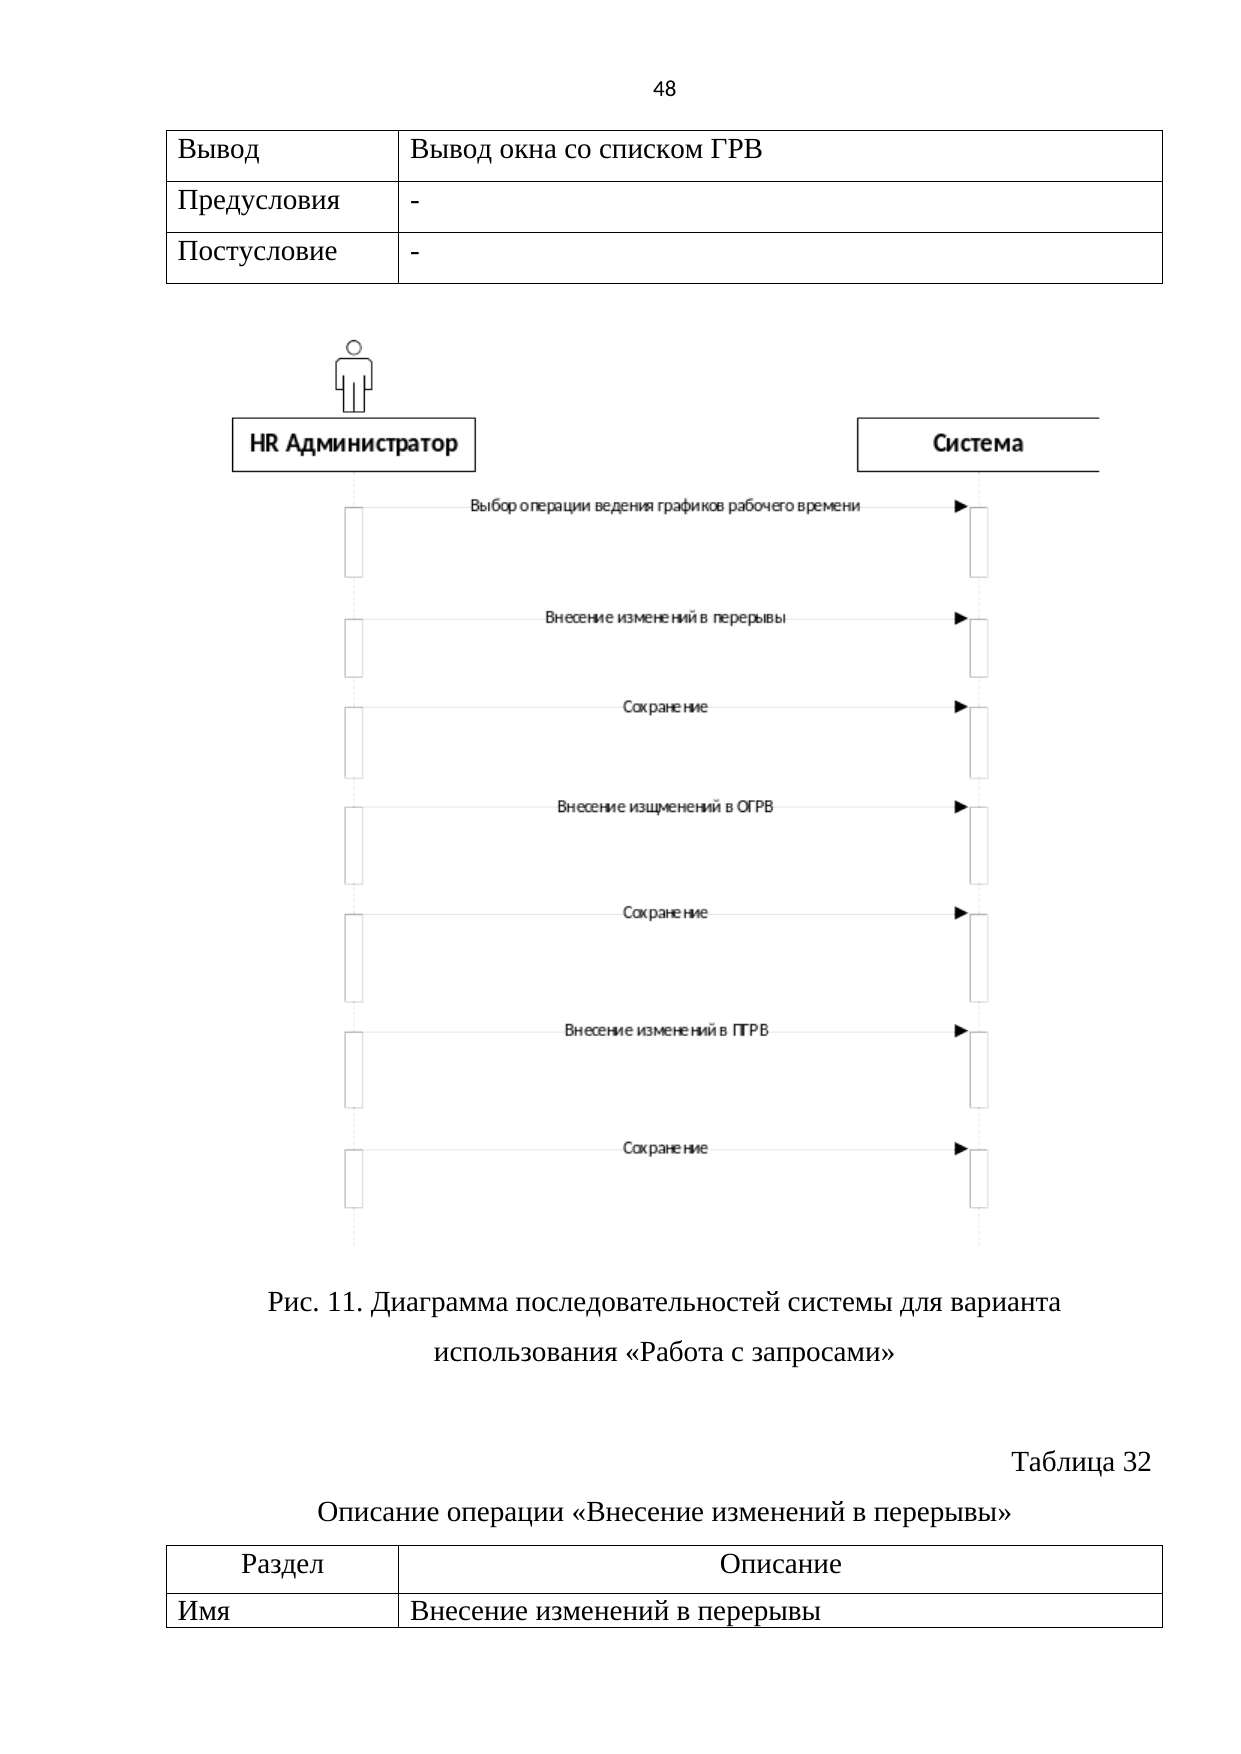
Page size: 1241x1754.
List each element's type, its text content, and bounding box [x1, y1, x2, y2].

table_header Раздел [167, 1546, 398, 1592]
table_cell Имя [167, 1594, 398, 1627]
table_cell - [399, 182, 1162, 232]
table_cell Постусловие [167, 233, 398, 283]
text Описание операции «Внесение изменений в перерывы» [177, 1494, 1152, 1528]
table_header Описание [399, 1546, 1162, 1592]
table_cell - [399, 233, 1162, 283]
table_cell Вывод [167, 131, 398, 181]
text Рис. 11. Диаграмма последовательностей системы для варианта использования «Работа с запросами» [177, 1284, 1152, 1368]
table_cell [399, 1594, 1162, 1627]
table_cell Вывод окна со списком ГРВ [399, 131, 1162, 181]
text Таблица 32 [177, 1444, 1152, 1478]
table_cell Предусловия [167, 182, 398, 232]
